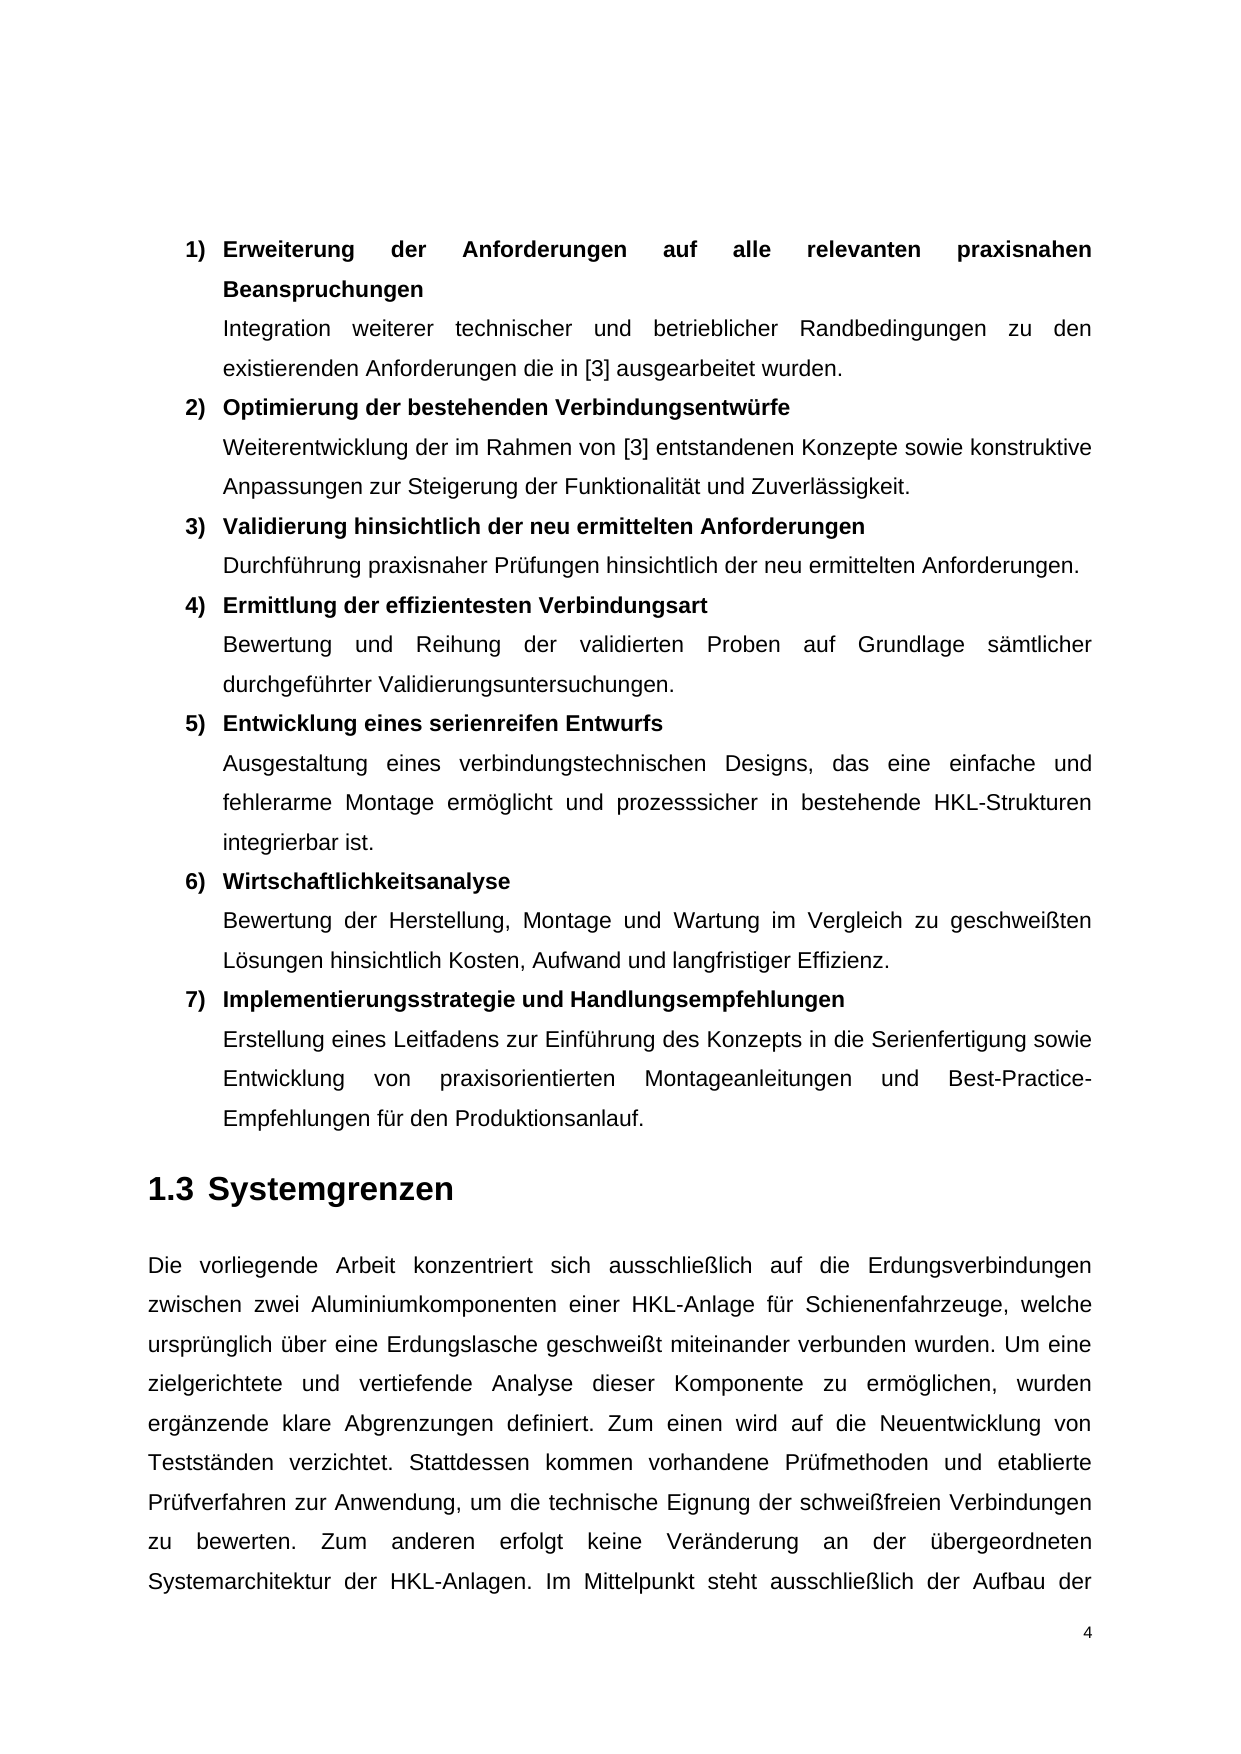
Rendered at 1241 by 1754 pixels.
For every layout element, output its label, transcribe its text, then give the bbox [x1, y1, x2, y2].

list Implementierungsstrategie und Handlungsempfehlungen [185, 986, 1092, 1013]
list Weiterentwicklung der im Rahmen von [3] entstandenen Konzepte sowie konstruktive Anpassungen zur Steigerung der Funktionalität und Zuverlässigkeit. [223, 434, 1092, 499]
list Durchführung praxisnaher Prüfungen hinsichtlich der neu ermittelten Anforderungen. [223, 552, 1092, 578]
list Ausgestaltung eines verbindungstechnischen Designs, das eine einfache und fehlerarme Montage ermöglicht und prozesssicher in bestehende HKL-Strukturen integrierbar ist. [223, 749, 1092, 855]
list Ermittlung der effizientesten Verbindungsart [185, 592, 1092, 618]
list Erweiterung der Anforderungen auf alle relevanten praxisnahen Beanspruchungen [185, 236, 1092, 302]
list Integration weiterer technischer und betrieblicher Randbedingungen zu den existierenden Anforderungen die in [3] ausgearbeitet wurden. [223, 315, 1092, 381]
list Optimierung der bestehenden Verbindungsentwürfe [185, 394, 1092, 421]
list Validierung hinsichtlich der neu ermittelten Anforderungen [185, 513, 1092, 539]
list Bewertung der Herstellung, Montage und Wartung im Vergleich zu geschweißten Lösungen hinsichtlich Kosten, Aufwand und langfristiger Effizienz. [223, 907, 1092, 973]
list Wirtschaftlichkeitsanalyse [185, 868, 1092, 894]
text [148, 1252, 1092, 1594]
list Bewertung und Reihung der validierten Proben auf Grundlage sämtlicher durchgeführter Validierungsuntersuchungen. [223, 631, 1092, 697]
list Entwicklung eines serienreifen Entwurfs [185, 710, 1092, 736]
list Erstellung eines Leitfadens zur Einführung des Konzepts in die Serienfertigung sowie Entwicklung von praxisorientierten Montageanleitungen und Best-Practice-Empfehlungen für den Produktionsanlauf. [223, 1026, 1092, 1131]
subtitle Systemgrenzen [148, 1169, 1092, 1208]
